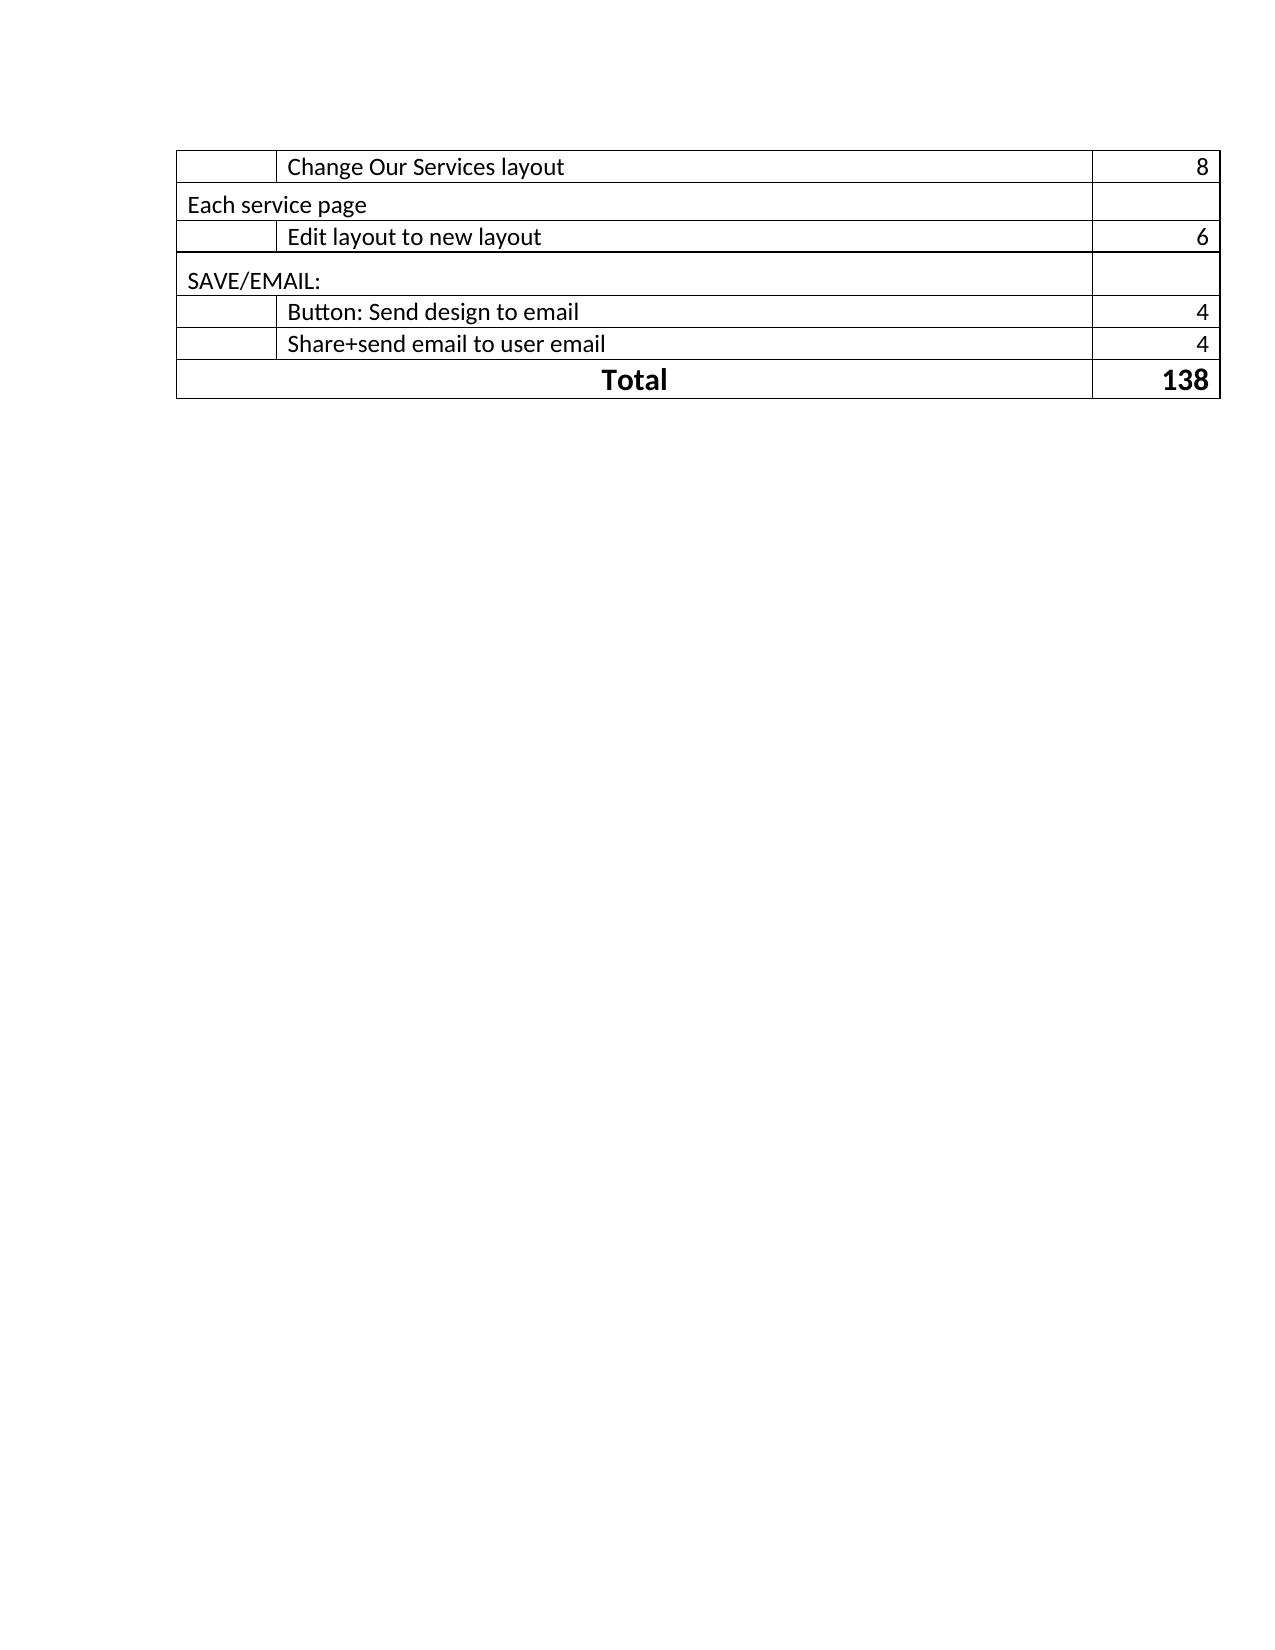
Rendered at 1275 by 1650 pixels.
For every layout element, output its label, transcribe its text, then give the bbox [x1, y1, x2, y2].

table_cell [177, 221, 276, 251]
table_cell Share+send email to user email [277, 328, 1092, 358]
table_cell SAVE/EMAIL: [177, 253, 1092, 295]
table_cell [1093, 183, 1219, 220]
table_cell [177, 151, 276, 182]
table_cell [177, 328, 276, 358]
table_cell 4 [1093, 296, 1219, 327]
table_cell Edit layout to new layout [277, 221, 1092, 251]
table_cell Total [177, 360, 1092, 398]
table_cell Button: Send design to email [277, 296, 1092, 327]
table_cell Each service page [177, 183, 1092, 220]
table_cell 4 [1093, 328, 1219, 358]
table_cell 6 [1093, 221, 1219, 251]
table_cell Change Our Services layout [277, 151, 1092, 182]
table_cell [177, 296, 276, 327]
table_cell 138 [1093, 360, 1219, 398]
table_cell [1093, 253, 1219, 295]
table_cell 8 [1093, 151, 1219, 182]
